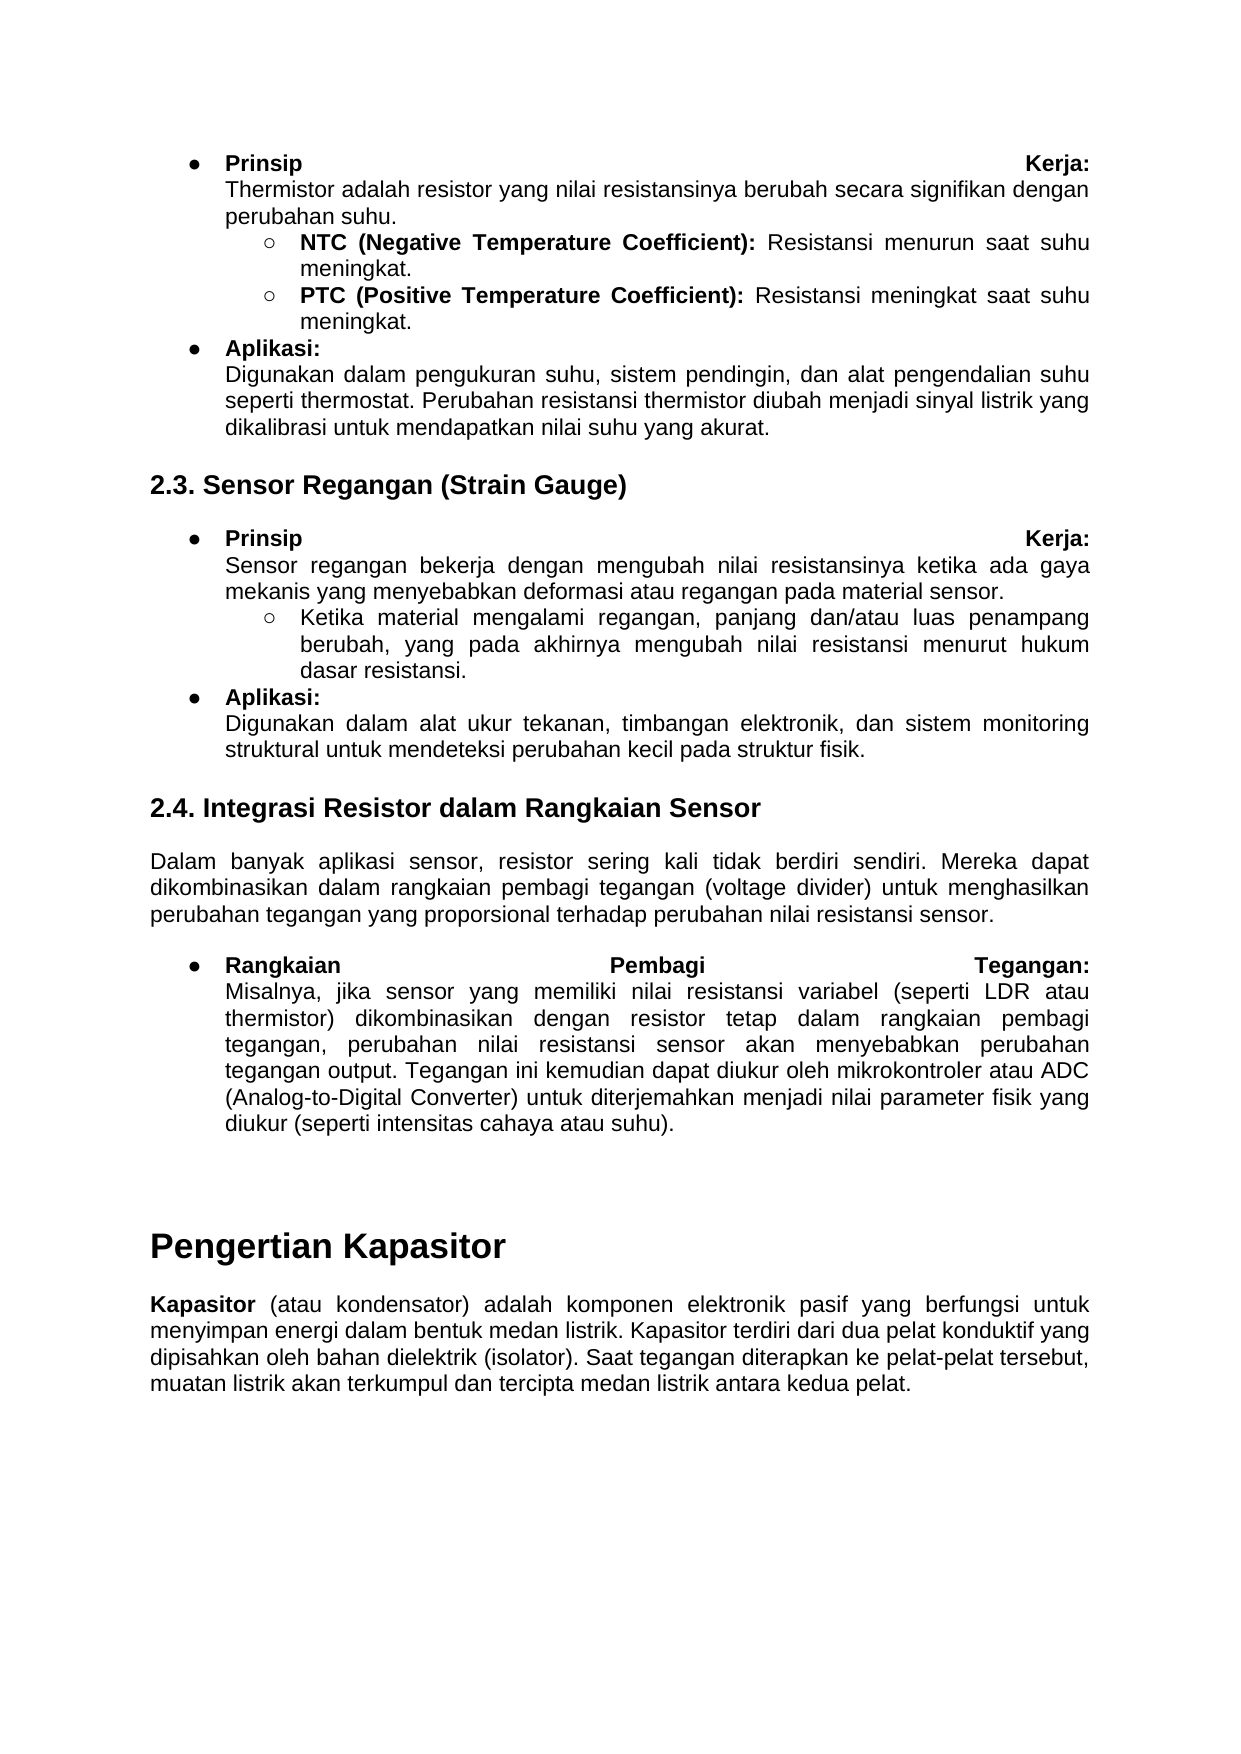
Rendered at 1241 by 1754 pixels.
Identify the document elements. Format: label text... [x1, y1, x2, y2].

list Rangkaian Pembagi Tegangan: Misalnya, jika sensor yang memiliki nilai resistansi variabel (seperti LDR atau thermistor) dikombinasikan dengan resistor tetap dalam rangkaian pembagi tegangan, perubahan nilai resistansi sensor akan menyebabkan perubahan tegangan output. Tegangan ini kemudian dapat diukur oleh mikrokontroler atau ADC (Analog-to-Digital Converter) untuk diterjemahkan menjadi nilai parameter fisik yang diukur (seperti intensitas cahaya atau suhu). [187, 952, 1090, 1136]
subtitle 2.3. Sensor Regangan (Strain Gauge) [150, 469, 1090, 500]
text Kapasitor (atau kondensator) adalah komponen elektronik pasif yang berfungsi untuk menyimpan energi dalam bentuk medan listrik. Kapasitor terdiri dari dua pelat konduktif yang dipisahkan oleh bahan dielektrik (isolator). Saat tegangan diterapkan ke pelat-pelat tersebut, muatan listrik akan terkumpul dan tercipta medan listrik antara kedua pelat. [150, 1291, 1090, 1396]
text Dalam banyak aplikasi sensor, resistor sering kali tidak berdiri sendiri. Mereka dapat dikombinasikan dalam rangkaian pembagi tegangan (voltage divider) untuk menghasilkan perubahan tegangan yang proporsional terhadap perubahan nilai resistansi sensor. [150, 848, 1090, 927]
subtitle Pengertian Kapasitor [150, 1225, 1090, 1266]
list NTC (Negative Temperature Coefficient): Resistansi menurun saat suhu meningkat. [262, 229, 1090, 282]
list PTC (Positive Temperature Coefficient): Resistansi meningkat saat suhu meningkat. [262, 282, 1090, 334]
list Ketika material mengalami regangan, panjang dan/atau luas penampang berubah, yang pada akhirnya mengubah nilai resistansi menurut hukum dasar resistansi. [262, 604, 1090, 683]
list Aplikasi: Digunakan dalam pengukuran suhu, sistem pendingin, dan alat pengendalian suhu seperti thermostat. Perubahan resistansi thermistor diubah menjadi sinyal listrik yang dikalibrasi untuk mendapatkan nilai suhu yang akurat. [187, 334, 1090, 440]
list Aplikasi: Digunakan dalam alat ukur tekanan, timbangan elektronik, dan sistem monitoring struktural untuk mendeteksi perubahan kecil pada struktur fisik. [187, 683, 1090, 762]
list Prinsip Kerja: Sensor regangan bekerja dengan mengubah nilai resistansinya ketika ada gaya mekanis yang menyebabkan deformasi atau regangan pada material sensor. [187, 525, 1090, 604]
subtitle 2.4. Integrasi Resistor dalam Rangkaian Sensor [150, 792, 1090, 823]
list Prinsip Kerja: Thermistor adalah resistor yang nilai resistansinya berubah secara signifikan dengan perubahan suhu. [187, 150, 1090, 229]
